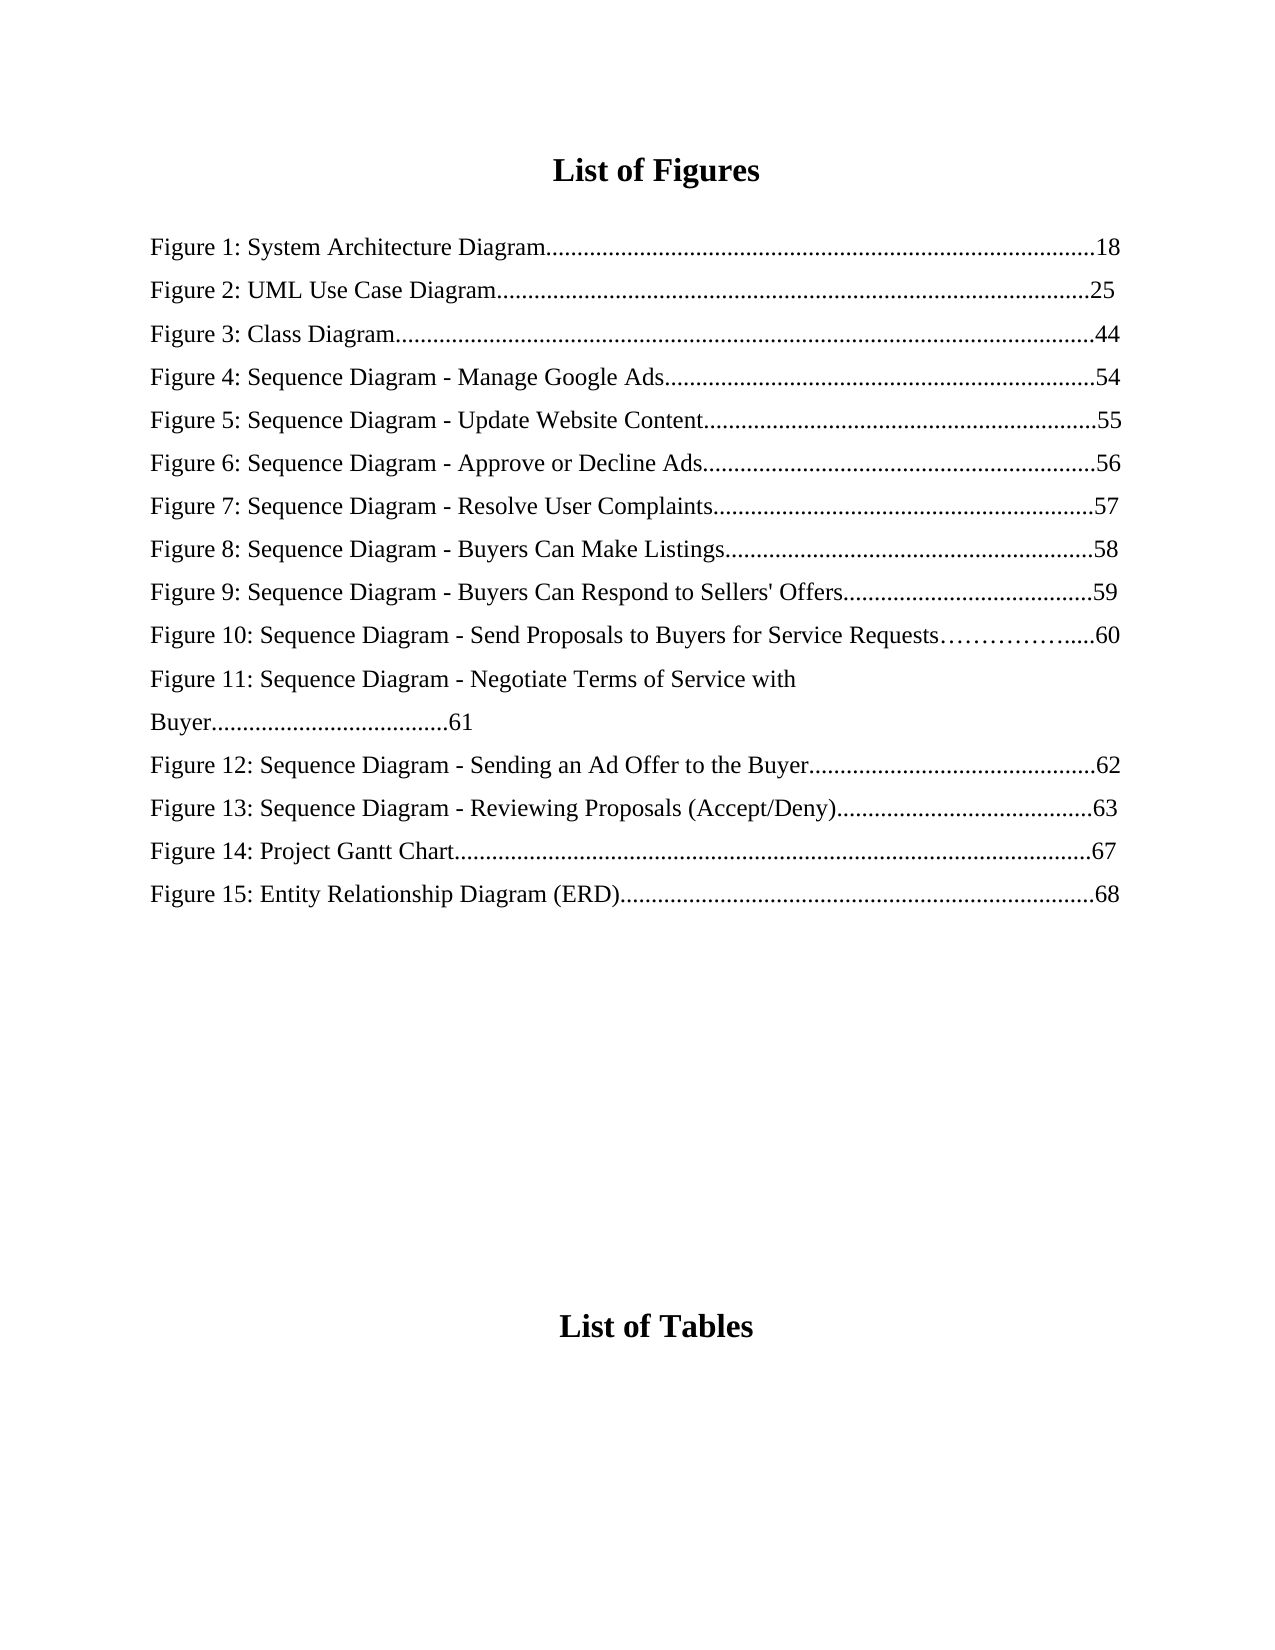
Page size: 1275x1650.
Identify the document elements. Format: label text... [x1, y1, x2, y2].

subtitle List of Tables [187, 1306, 1125, 1344]
subtitle List of Figures [187, 150, 1125, 188]
subtitle Figure 1: System Architecture Diagram........................................................................................18 Figure 2: UML Use Case Diagram...............................................................................................25 Figure 3: Class Diagram................................................................................................................44 Figure 4: Sequence Diagram - Manage Google Ads.....................................................................54 Figure 5: Sequence Diagram - Update Website Content...............................................................55 Figure 6: Sequence Diagram - Approve or Decline Ads...............................................................56 Figure 7: Sequence Diagram - Resolve User Complaints.............................................................57 Figure 8: Sequence Diagram - Buyers Can Make Listings...........................................................58 Figure 9: Sequence Diagram - Buyers Can Respond to Sellers' Offers........................................59 Figure 10: Sequence Diagram - Send Proposals to Buyers for Service Requests…………….....60 Figure 11: Sequence Diagram - Negotiate Terms of Service with Buyer......................................61 Figure 12: Sequence Diagram - Sending an Ad Offer to the Buyer..............................................62 Figure 13: Sequence Diagram - Reviewing Proposals (Accept/Deny).........................................63 Figure 14: Project Gantt Chart......................................................................................................67 Figure 15: Entity Relationship Diagram (ERD)............................................................................68 [150, 232, 1125, 908]
